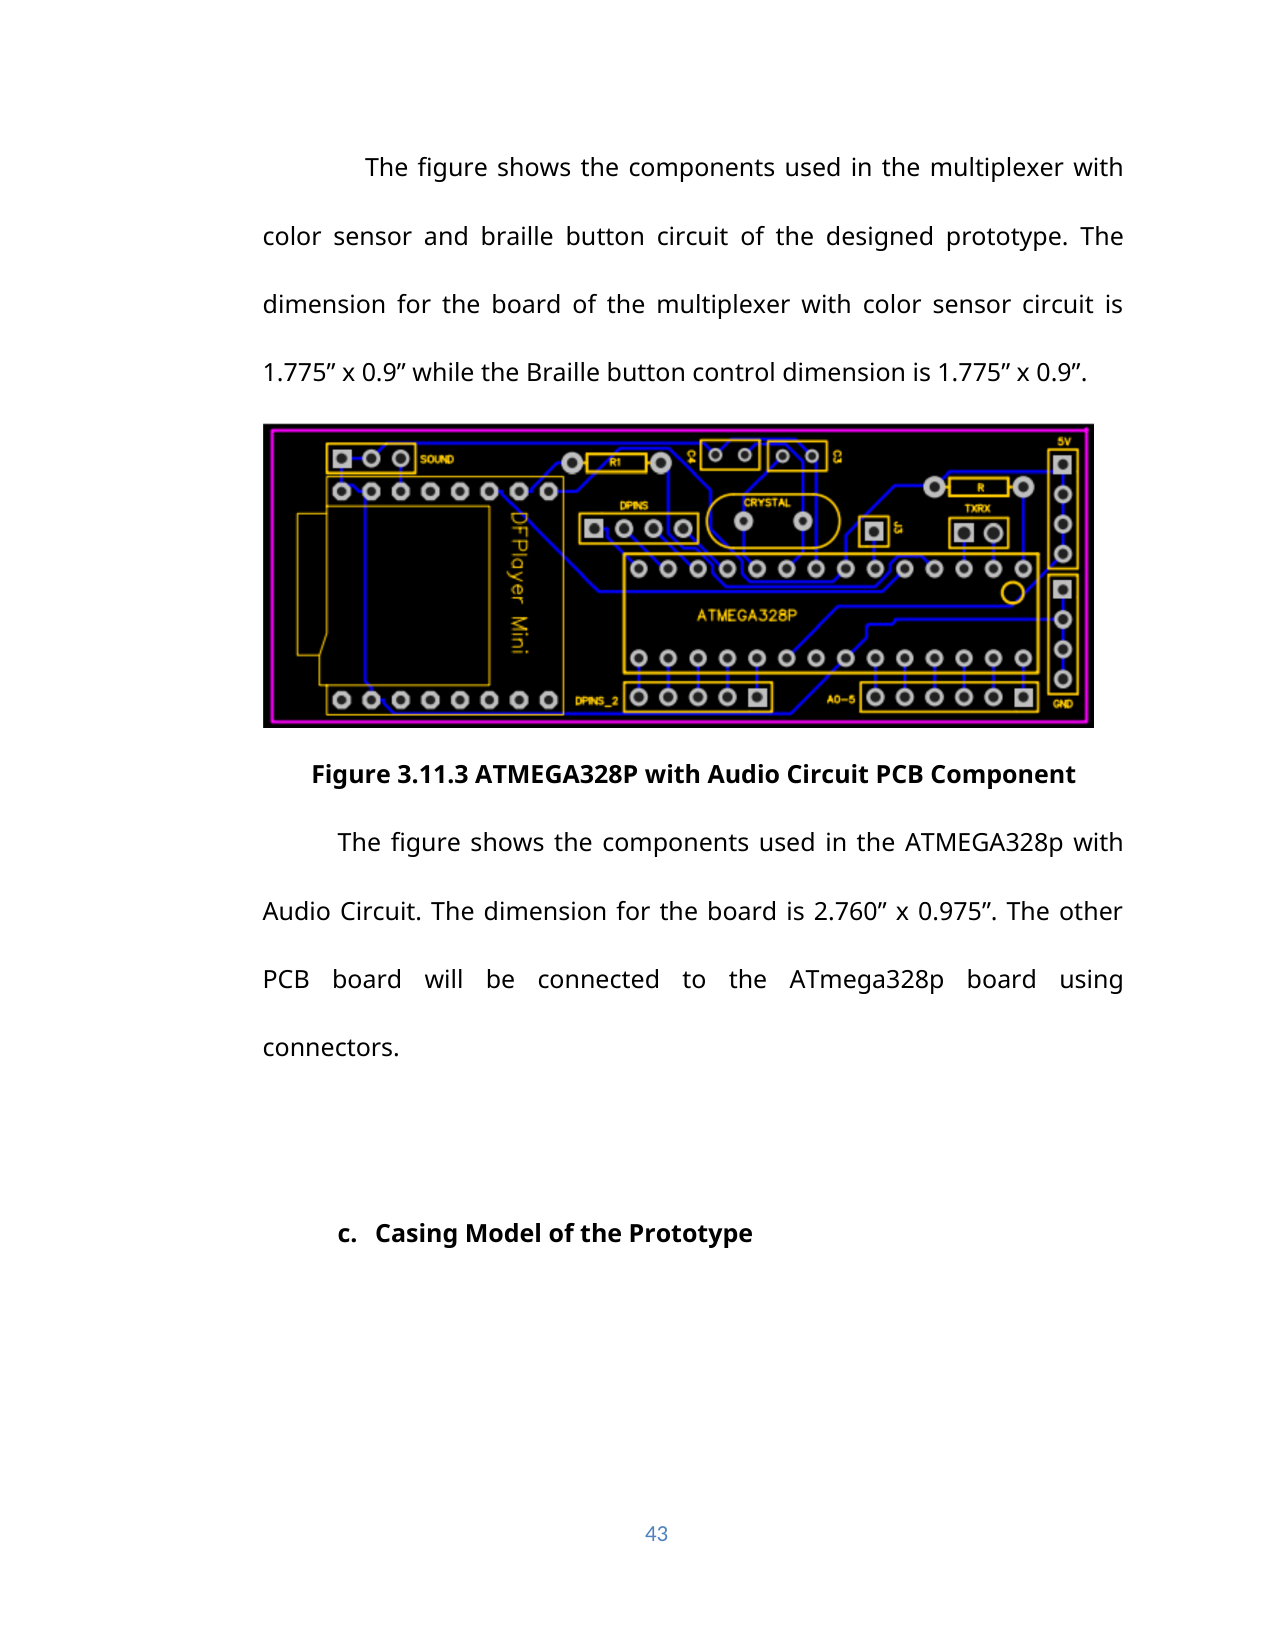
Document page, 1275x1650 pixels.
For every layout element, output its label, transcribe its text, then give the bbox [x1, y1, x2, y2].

text The figure shows the components used in the multiplexer with color sensor and braille button circuit of the designed prototype. The dimension for the board of the multiplexer with color sensor circuit is 1.775” x 0.9” while the Braille button control dimension is 1.775” x 0.9”. [262, 150, 1125, 388]
picture [264, 425, 1094, 728]
list Casing Model of the Prototype [337, 1216, 1125, 1250]
text Figure 3.11.3 ATMEGA328P with Audio Circuit PCB Component [262, 757, 1125, 791]
text The figure shows the components used in the ATMEGA328p with Audio Circuit. The dimension for the board is 2.760” x 0.975”. The other PCB board will be connected to the ATmega328p board using connectors. [262, 825, 1125, 1063]
